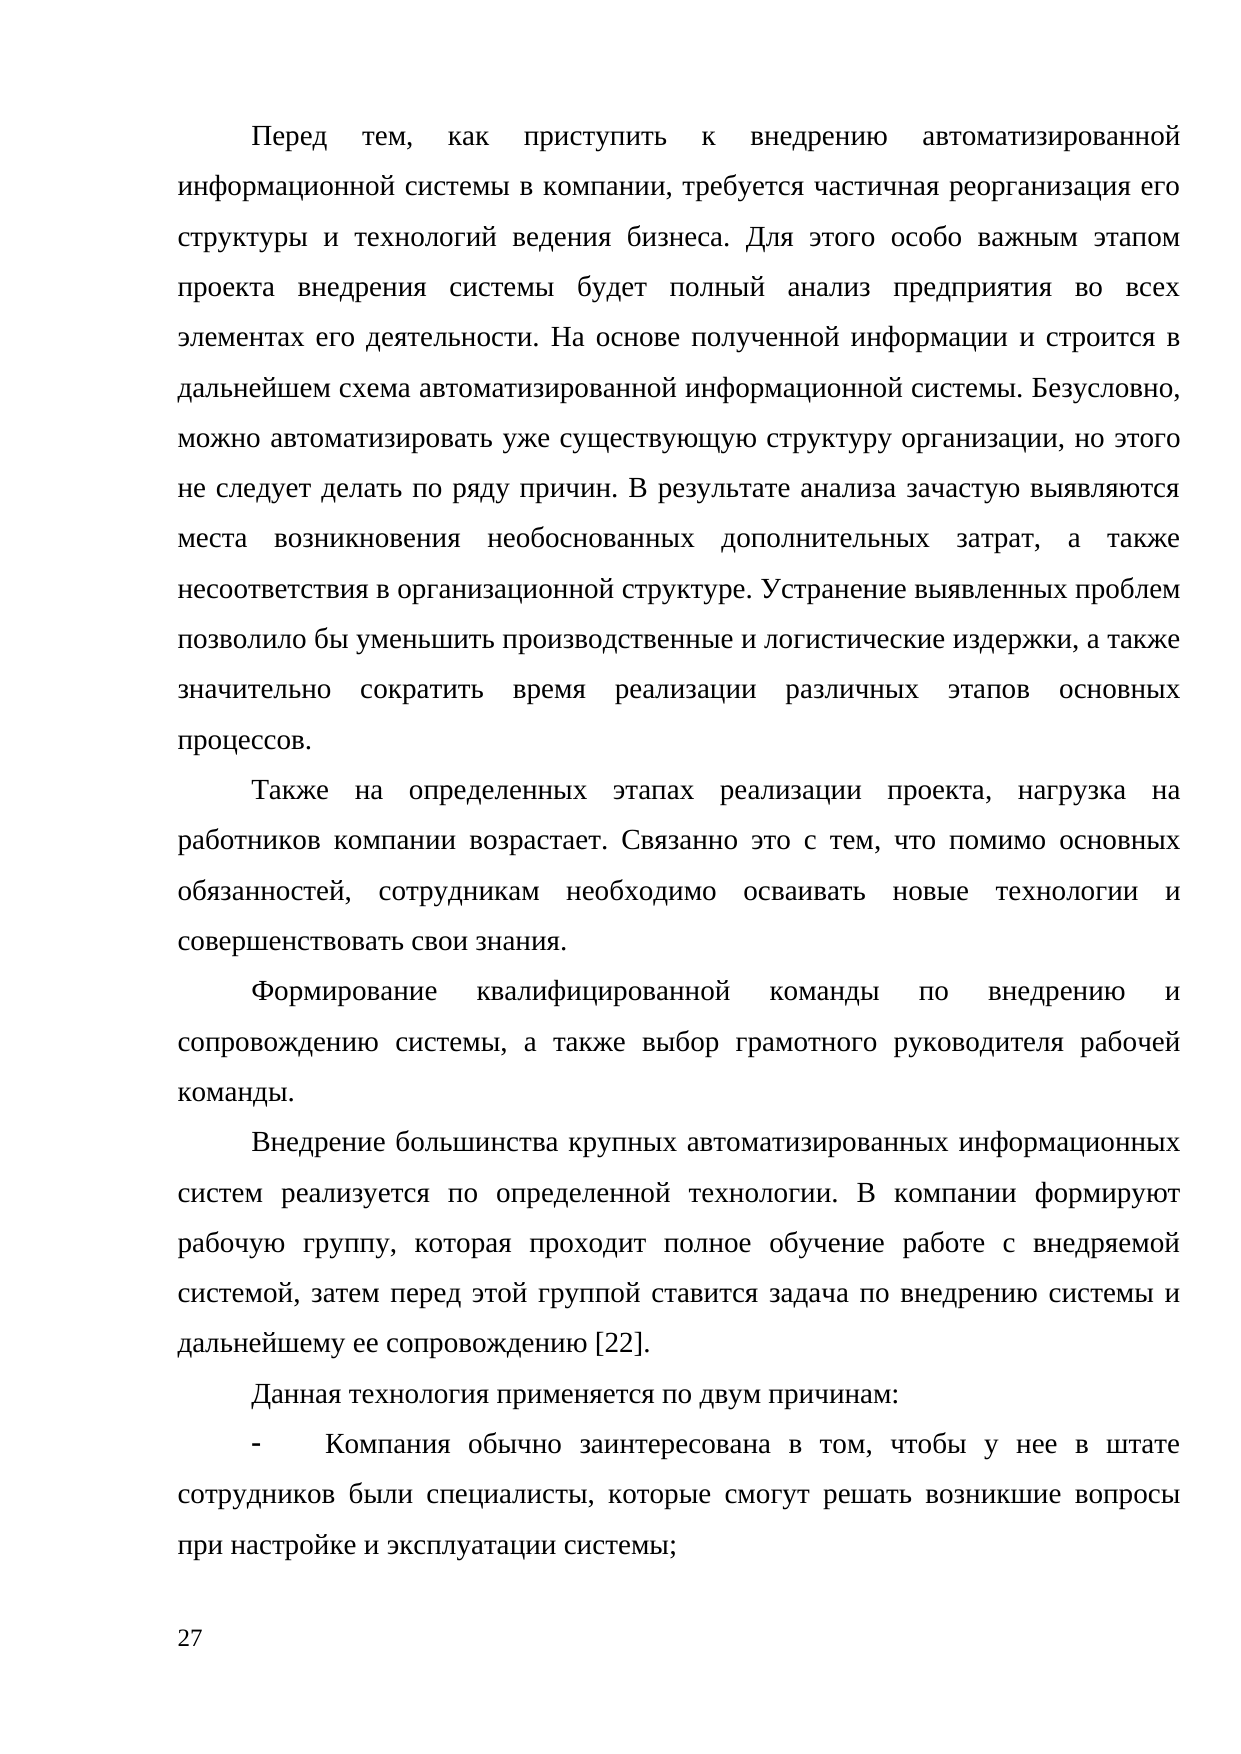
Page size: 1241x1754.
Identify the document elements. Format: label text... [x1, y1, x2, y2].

text Формирование квалифицированной команды по внедрению и сопровождению системы, а также выбор грамотного руководителя рабочей команды. [177, 973, 1181, 1108]
text Данная технология применяется по двум причинам: [177, 1376, 1181, 1409]
text Перед тем, как приступить к внедрению автоматизированной информационной системы в компании, требуется частичная реорганизация его структуры и технологий ведения бизнеса. Для этого особо важным этапом проекта внедрения системы будет полный анализ предприятия во всех элементах его деятельности. На основе полученной информации и строится в дальнейшем схема автоматизированной информационной системы. Безусловно, можно автоматизировать уже существующую структуру организации, но этого не следует делать по ряду причин. В результате анализа зачастую выявляются места возникновения необоснованных дополнительных затрат, а также несоответствия в организационной структуре. Устранение выявленных проблем позволило бы уменьшить производственные и логистические издержки, а также значительно сократить время реализации различных этапов основных процессов. [177, 118, 1181, 755]
list Компания обычно заинтересована в том, чтобы у нее в штате сотрудников были специалисты, которые смогут решать возникшие вопросы при настройке и эксплуатации системы; [177, 1426, 1181, 1561]
text Также на определенных этапах реализации проекта, нагрузка на работников компании возрастает. Связанно это с тем, что помимо основных обязанностей, сотрудникам необходимо осваивать новые технологии и совершенствовать свои знания. [177, 772, 1181, 957]
text Внедрение большинства крупных автоматизированных информационных систем реализуется по определенной технологии. В компании формируют рабочую группу, которая проходит полное обучение работе с внедряемой системой, затем перед этой группой ставится задача по внедрению системы и дальнейшему ее сопровождению [22]. [177, 1124, 1181, 1359]
